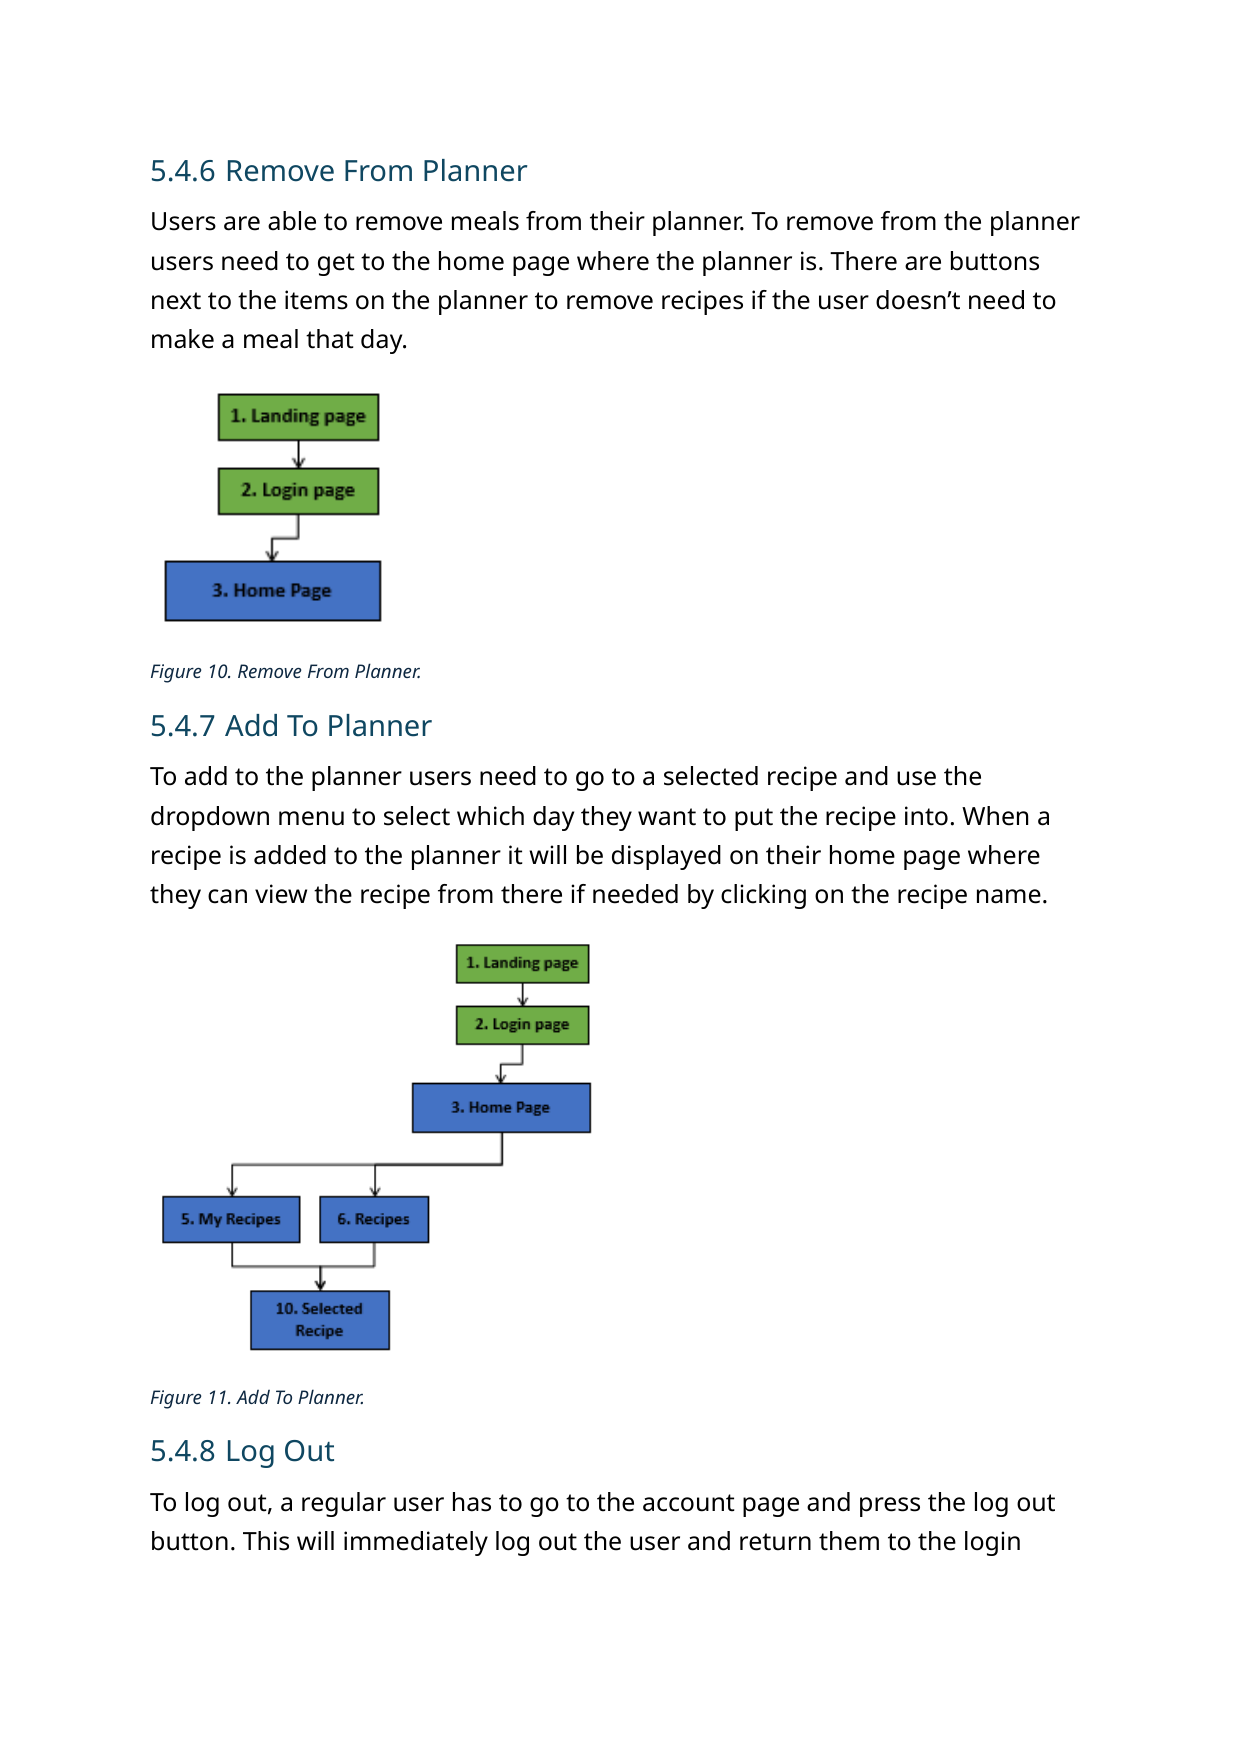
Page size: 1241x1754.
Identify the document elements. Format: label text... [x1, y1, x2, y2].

text Figure 11. Add To Planner. [150, 1384, 1090, 1410]
subtitle Remove From Planner [150, 150, 1090, 190]
text Users are able to remove meals from their planner. To remove from the planner users need to get to the home page where the planner is. There are buttons next to the items on the planner to remove recipes if the user doesn’t need to make a meal that day. [150, 204, 1090, 356]
text Figure 10. Remove From Planner. [150, 659, 1090, 684]
subtitle Log Out [150, 1431, 1090, 1470]
subtitle Add To Planner [150, 705, 1090, 745]
picture [150, 932, 607, 1363]
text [150, 1484, 1090, 1558]
text To add to the planner users need to go to a selected recipe and use the dropdown menu to select which day they want to put the recipe into. When a recipe is added to the planner it will be displayed on their home page where they can view the recipe from there if needed by clicking on the recipe name. [150, 759, 1090, 911]
picture [150, 377, 393, 637]
